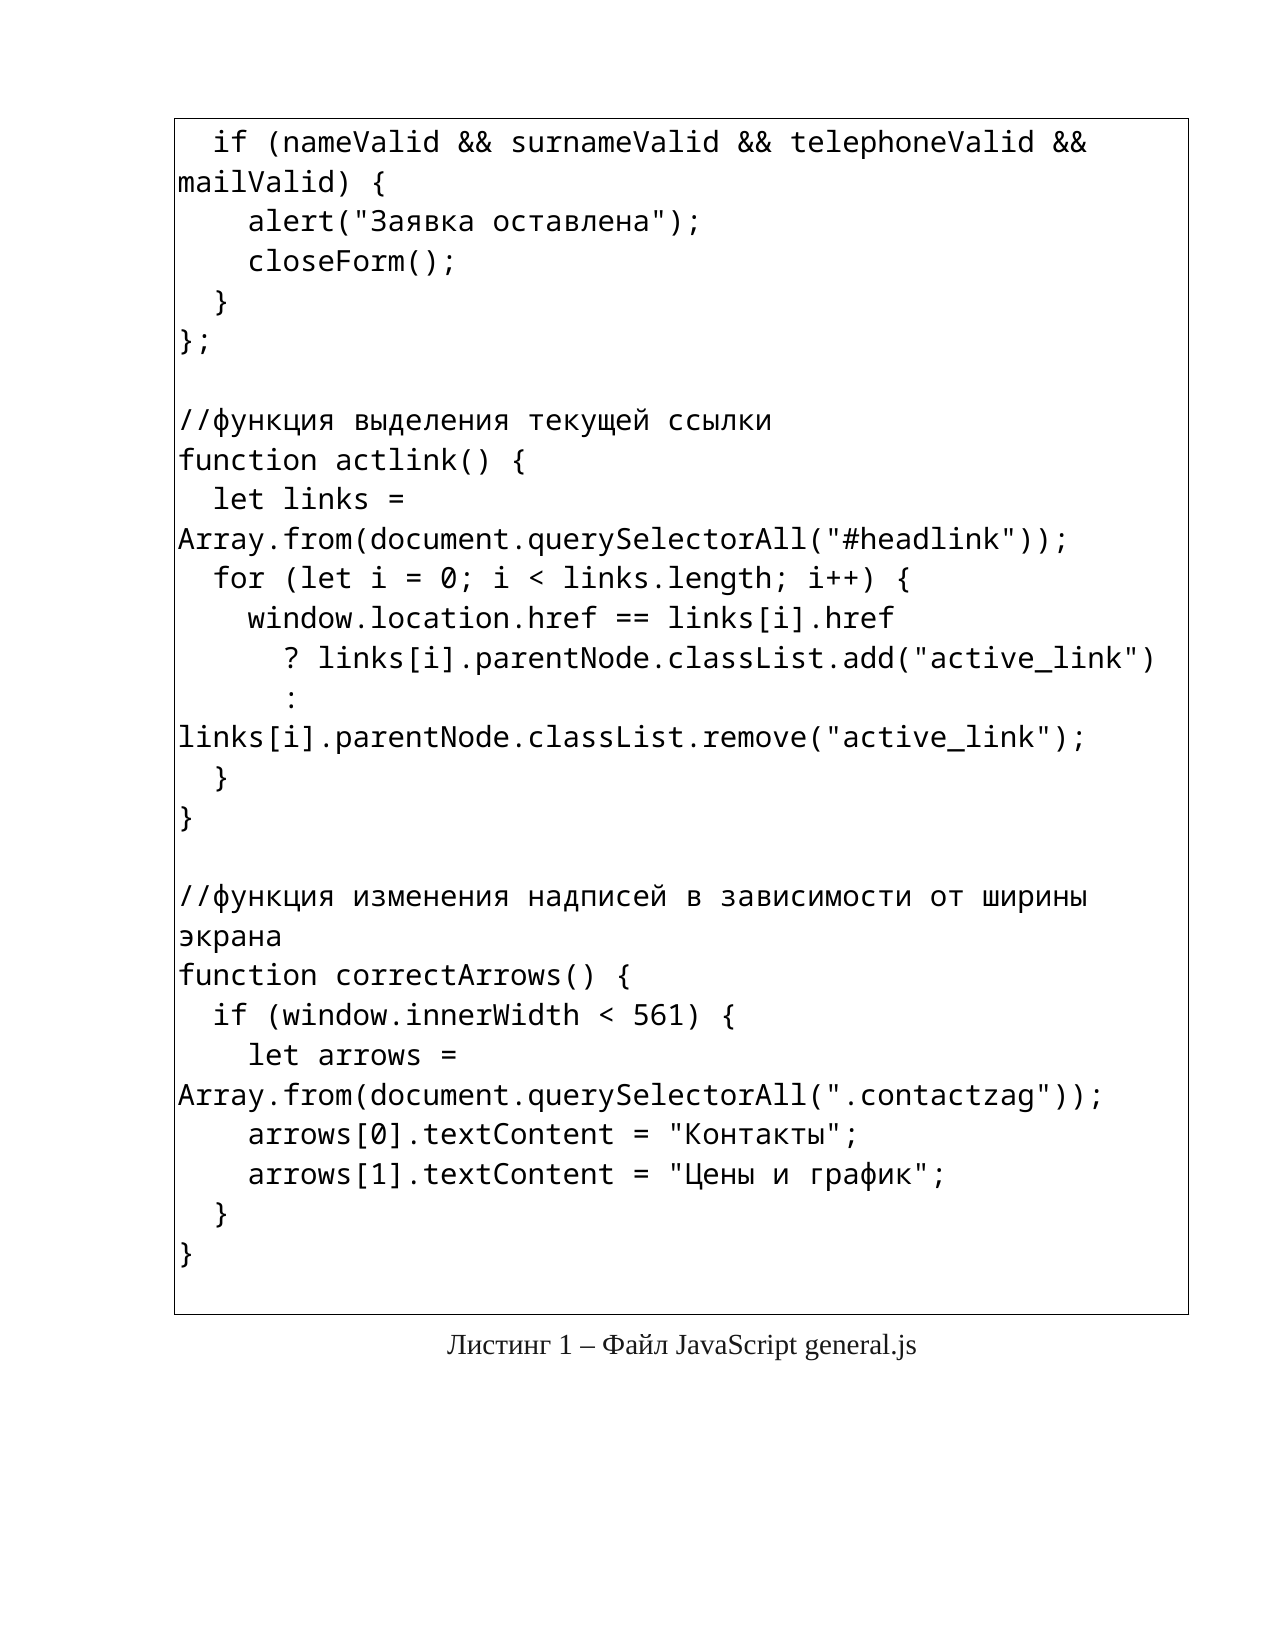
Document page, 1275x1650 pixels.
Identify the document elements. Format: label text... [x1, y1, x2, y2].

text if (window.innerWidth < 561) { [177, 994, 1186, 1034]
text } [177, 1232, 1186, 1269]
text //функция выделения текущей ссылки [177, 399, 1186, 439]
text ? links[i].parentNode.classList.add("active_link") [177, 637, 1186, 677]
text let links = Array.from(document.querySelectorAll("#headlink")); [177, 478, 1186, 558]
text //функция изменения надписей в зависимости от ширины экрана [177, 875, 1186, 955]
text function correctArrows() { [177, 955, 1186, 994]
text function actlink() { [177, 439, 1186, 478]
text window.location.href == links[i].href [177, 597, 1186, 637]
text alert("Заявка оставлена"); [177, 201, 1186, 240]
text closeForm(); [177, 240, 1186, 280]
text } [177, 1193, 1186, 1232]
text if (nameValid && surnameValid && telephoneValid && mailValid) { [175, 119, 1188, 201]
text : links[i].parentNode.classList.remove("active_link"); [177, 677, 1186, 756]
text } [177, 796, 1186, 836]
text } [177, 280, 1186, 320]
text }; [177, 320, 1186, 359]
text Листинг 1 – Файл JavaScript general.js [177, 1327, 1186, 1361]
text } [177, 756, 1186, 796]
text let arrows = Array.from(document.querySelectorAll(".contactzag")); [177, 1034, 1186, 1113]
text arrows[0].textContent = "Контакты"; [177, 1113, 1186, 1153]
text for (let i = 0; i < links.length; i++) { [177, 558, 1186, 597]
text arrows[1].textContent = "Цены и график"; [177, 1153, 1186, 1193]
